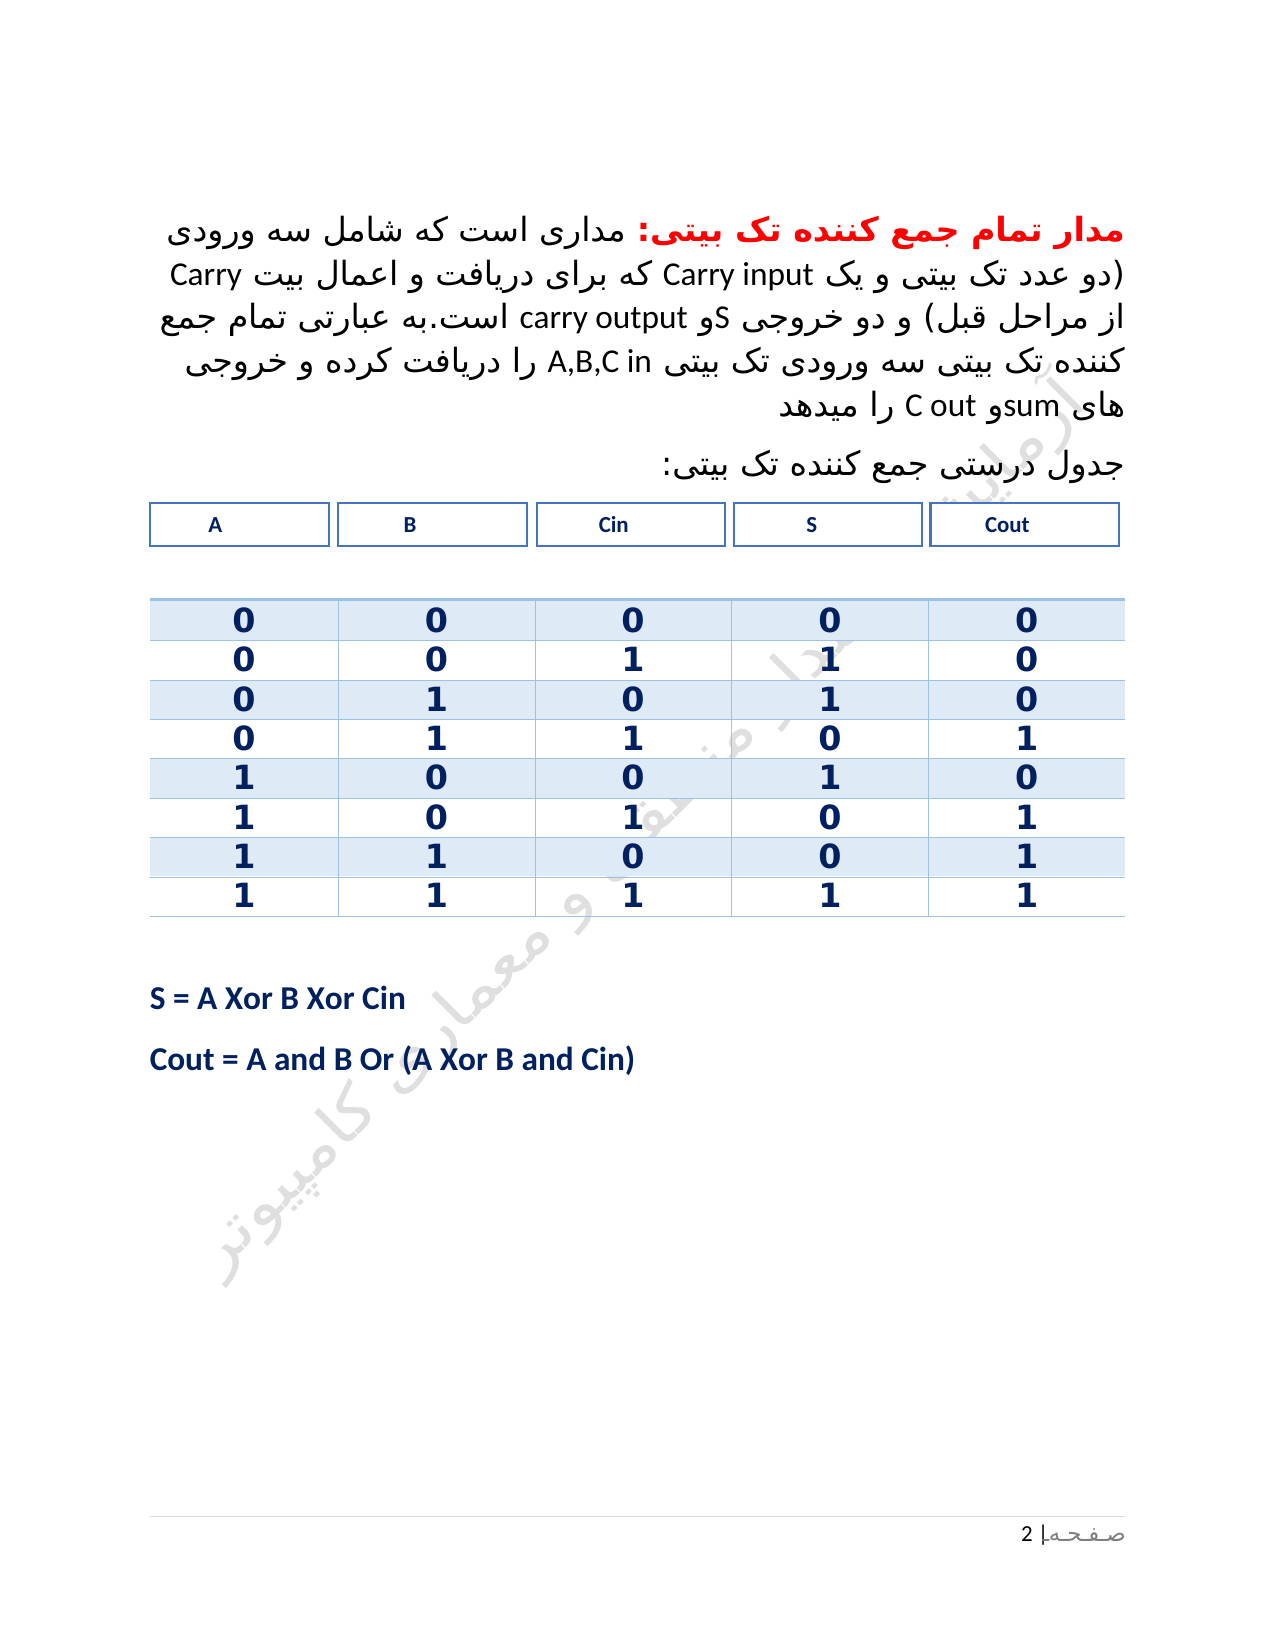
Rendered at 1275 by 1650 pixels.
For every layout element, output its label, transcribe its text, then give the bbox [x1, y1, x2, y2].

table_cell 1 [929, 799, 1125, 837]
table_cell 0 [929, 681, 1125, 719]
table_cell 0 [732, 838, 928, 876]
table_header [732, 503, 928, 598]
table_cell 0 [929, 641, 1125, 679]
table_cell 1 [150, 878, 338, 916]
table_cell 0 [536, 759, 731, 798]
table_cell 1 [929, 838, 1125, 876]
table_header [338, 503, 535, 598]
table_cell 1 [732, 641, 928, 679]
table_cell 1 [536, 720, 731, 758]
text S = A Xor B Xor Cin [150, 977, 1125, 1018]
table_cell 1 [929, 878, 1125, 916]
table_header [535, 503, 732, 598]
table_cell 1 [732, 759, 928, 798]
text جدول درستی جمع کننده تک بیتی: [150, 444, 1125, 483]
table_cell 0 [732, 799, 928, 837]
table_cell 0 [536, 838, 731, 876]
table_cell 0 [150, 720, 338, 758]
table_cell 0 [929, 759, 1125, 798]
table_cell 1 [339, 878, 535, 916]
table_cell 0 [339, 759, 535, 798]
table_cell 1 [536, 878, 731, 916]
table_cell 0 [536, 681, 731, 719]
table_cell 0 [150, 641, 338, 679]
table_cell 0 [339, 641, 535, 679]
table_cell 1 [929, 720, 1125, 758]
table_cell 1 [536, 799, 731, 837]
table_cell 1 [150, 759, 338, 798]
table_cell 0 [732, 720, 928, 758]
table_header [150, 503, 338, 598]
text Cout = A and B Or (A Xor B and Cin) [150, 1037, 1125, 1078]
table_cell 0 [150, 681, 338, 719]
table_cell 1 [339, 681, 535, 719]
table_cell 0 [929, 601, 1125, 640]
table_cell 1 [150, 799, 338, 837]
table_cell 1 [536, 641, 731, 679]
table_cell 0 [150, 601, 338, 640]
table_cell 1 [732, 681, 928, 719]
table_cell 1 [732, 878, 928, 916]
table_header [928, 503, 1125, 598]
table_cell 1 [339, 720, 535, 758]
table_cell 0 [339, 799, 535, 837]
table_cell 1 [339, 838, 535, 876]
text مدار تمام جمع کننده تک بیتی: مداری است که شامل سه ورودی (دو عدد تک بیتی و یک Carry input که برای دریافت و اعمال بیت Carry از مراحل قبل) و دو خروجی Sو carry output است.به عبارتی تمام جمع کننده تک بیتی سه ورودی تک بیتی A,B,C in را دریافت کرده و خروجی های sumو C out را میدهد [150, 211, 1125, 424]
table_cell 0 [339, 601, 535, 640]
table_cell 1 [150, 838, 338, 876]
table_cell 0 [536, 601, 731, 640]
table_cell 0 [732, 601, 928, 640]
